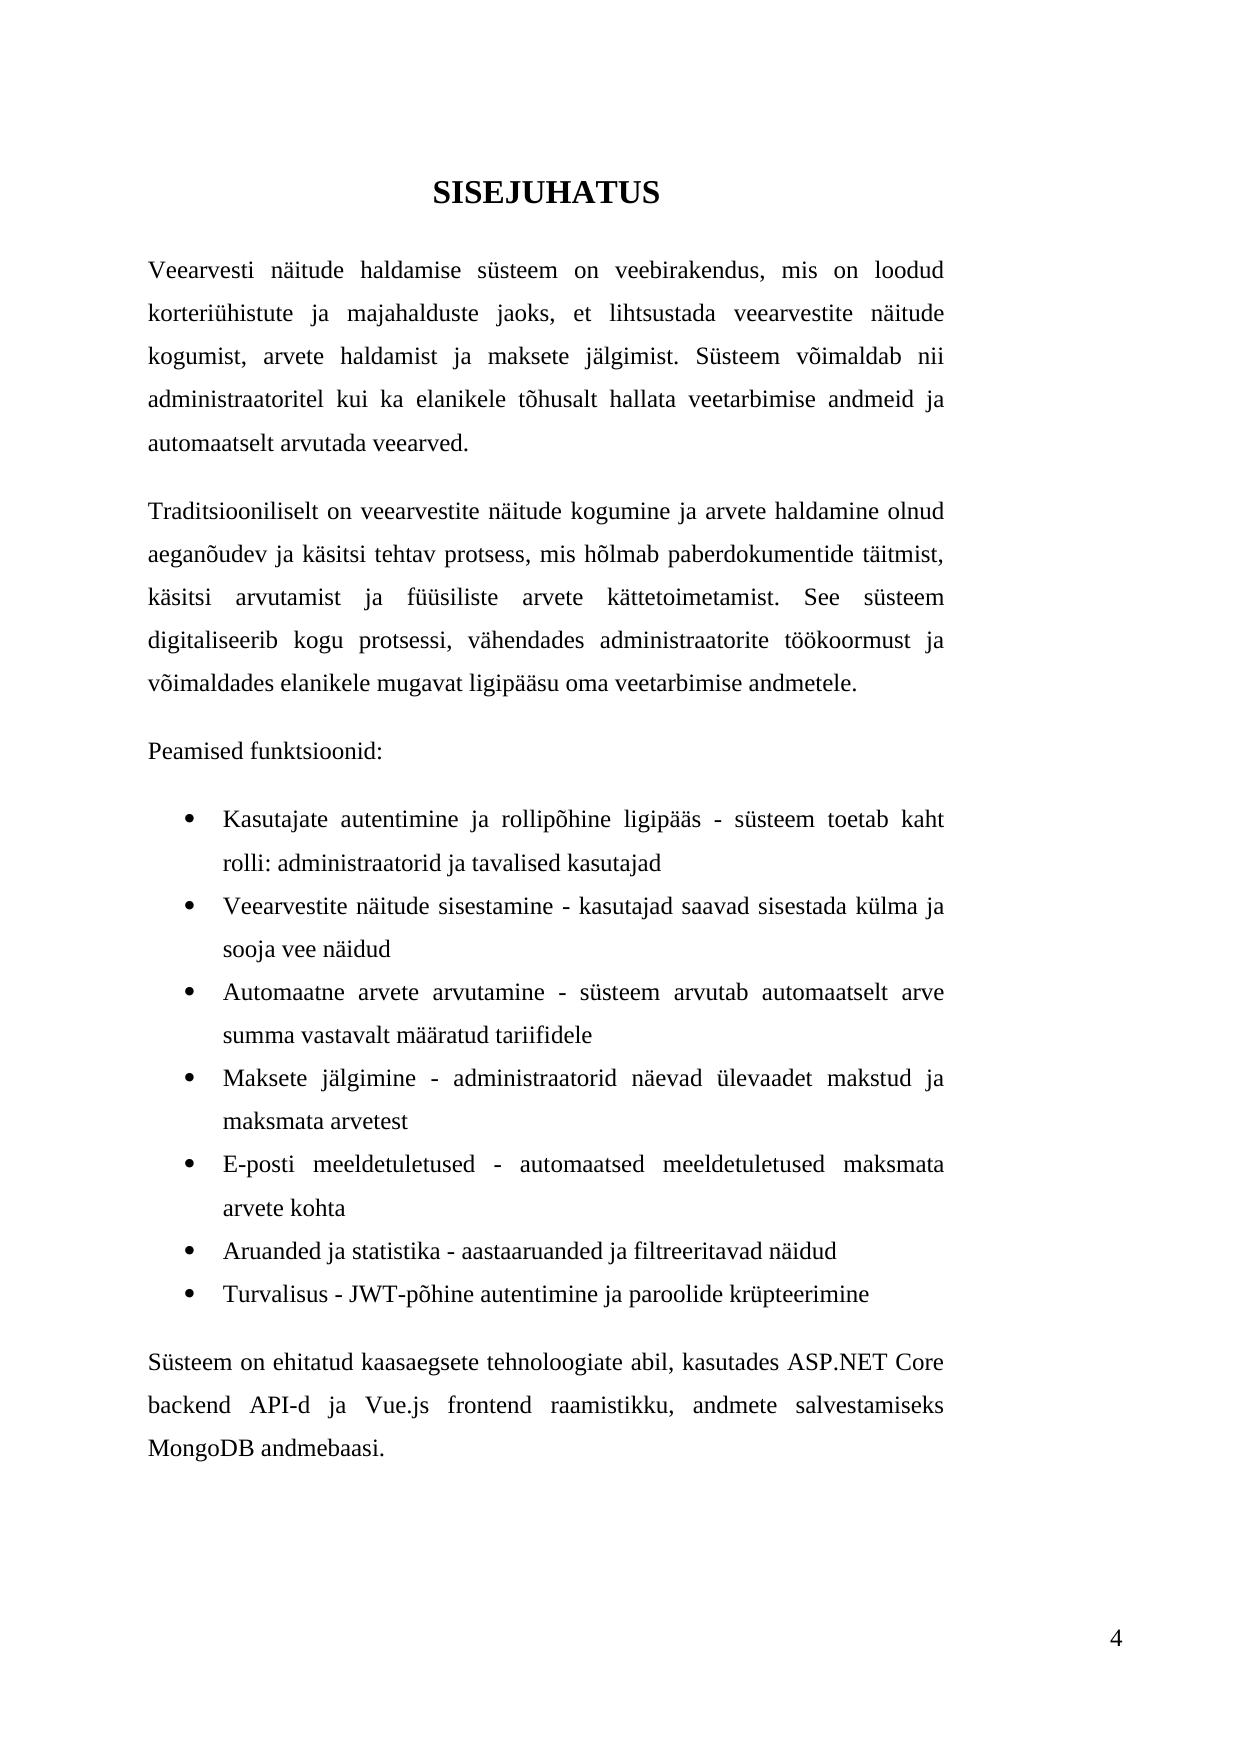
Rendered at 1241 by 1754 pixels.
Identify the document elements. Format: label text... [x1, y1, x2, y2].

text Veearvesti näitude haldamise süsteem on veebirakendus, mis on loodud korteriühistute ja majahalduste jaoks, et lihtsustada veearvestite näitude kogumist, arvete haldamist ja maksete jälgimist. Süsteem võimaldab nii administraatoritel kui ka elanikele tõhusalt hallata veetarbimise andmeid ja automaatselt arvutada veearved. [148, 255, 945, 456]
list Kasutajate autentimine ja rollipõhine ligipääs - süsteem toetab kaht rolli: administraatorid ja tavalised kasutajad [185, 804, 945, 876]
list Automaatne arvete arvutamine - süsteem arvutab automaatselt arve summa vastavalt määratud tariifidele [185, 977, 945, 1049]
list Turvalisus - JWT-põhine autentimine ja paroolide krüpteerimine [185, 1279, 945, 1308]
subtitle SISEJUHATUS [148, 173, 945, 211]
list Maksete jälgimine - administraatorid näevad ülevaadet makstud ja maksmata arvetest [185, 1063, 945, 1135]
list Veearvestite näitude sisestamine - kasutajad saavad sisestada külma ja sooja vee näidud [185, 891, 945, 963]
list Aruanded ja statistika - aastaaruanded ja filtreeritavad näidud [185, 1236, 945, 1264]
text Traditsiooniliselt on veearvestite näitude kogumine ja arvete haldamine olnud aeganõudev ja käsitsi tehtav protsess, mis hõlmab paberdokumentide täitmist, käsitsi arvutamist ja füüsiliste arvete kättetoimetamist. See süsteem digitaliseerib kogu protsessi, vähendades administraatorite töökoormust ja võimaldades elanikele mugavat ligipääsu oma veetarbimise andmetele. [148, 496, 945, 697]
text Peamised funktsioonid: [148, 736, 945, 765]
text Süsteem on ehitatud kaasaegsete tehnoloogiate abil, kasutades ASP.NET Core backend API-d ja Vue.js frontend raamistikku, andmete salvestamiseks MongoDB andmebaasi. [148, 1347, 945, 1462]
list E-posti meeldetuletused - automaatsed meeldetuletused maksmata arvete kohta [185, 1149, 945, 1221]
